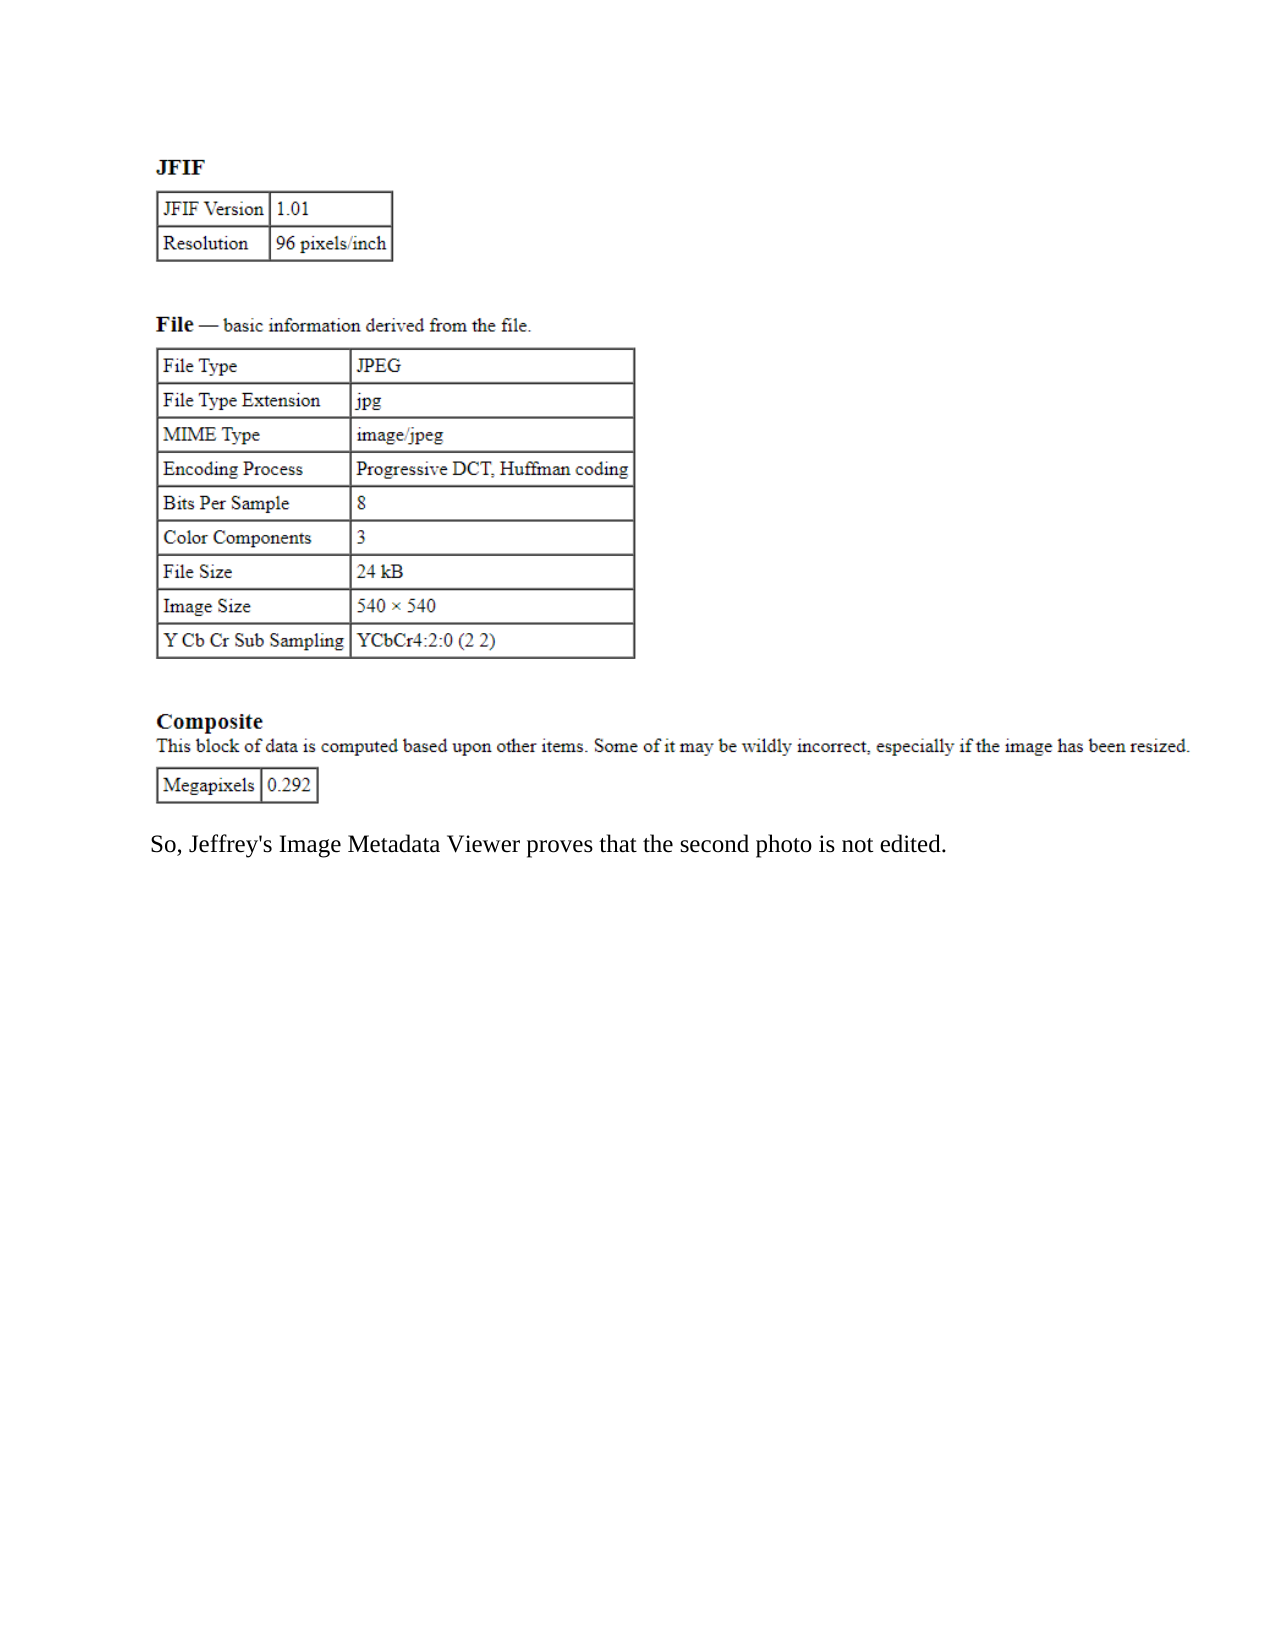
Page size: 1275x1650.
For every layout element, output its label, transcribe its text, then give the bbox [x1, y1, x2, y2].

text So, Jeffrey's Image Metadata Viewer proves that the second photo is not edited. [150, 829, 1125, 858]
picture [150, 150, 1198, 811]
